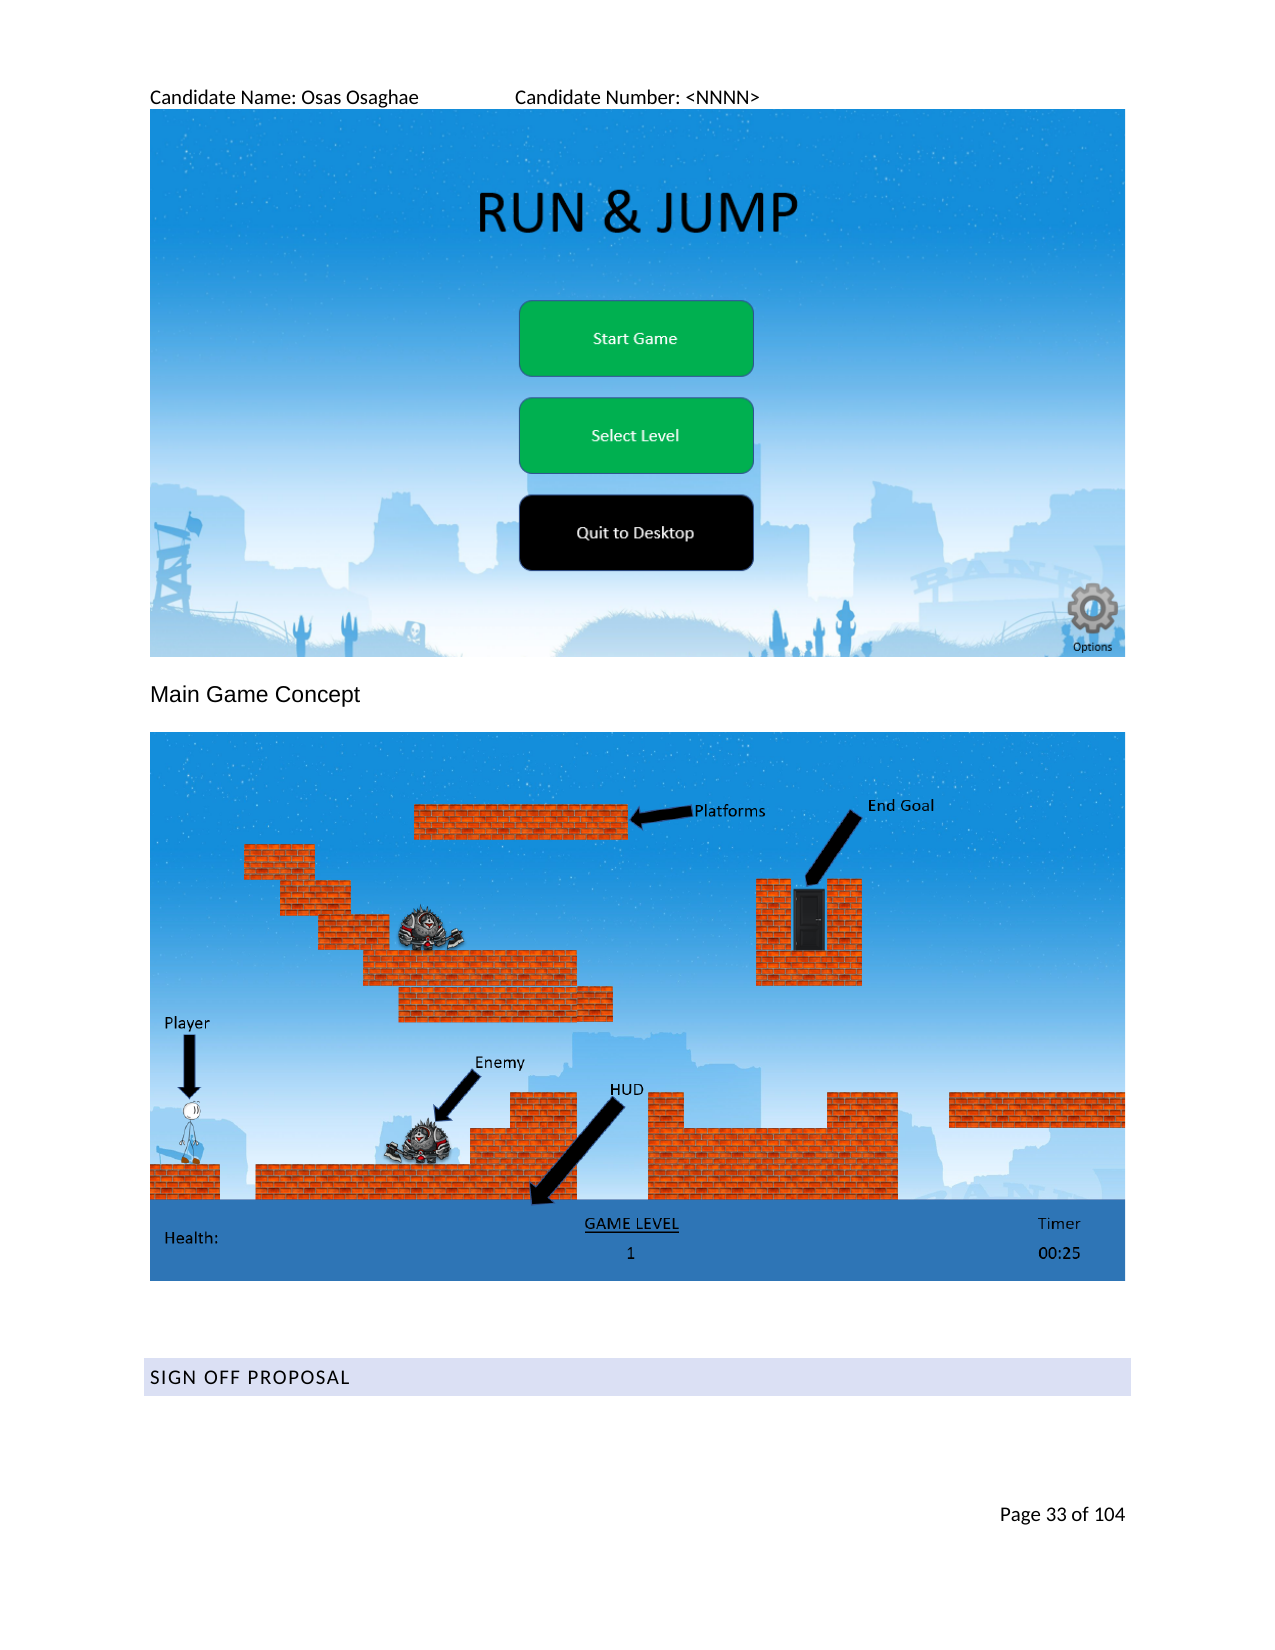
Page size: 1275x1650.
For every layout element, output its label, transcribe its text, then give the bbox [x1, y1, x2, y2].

subtitle SIGN OFF PROPOSAL [150, 1364, 1125, 1389]
text Main Game Concept [150, 681, 1125, 708]
picture [150, 732, 1125, 1281]
picture [150, 109, 1125, 657]
